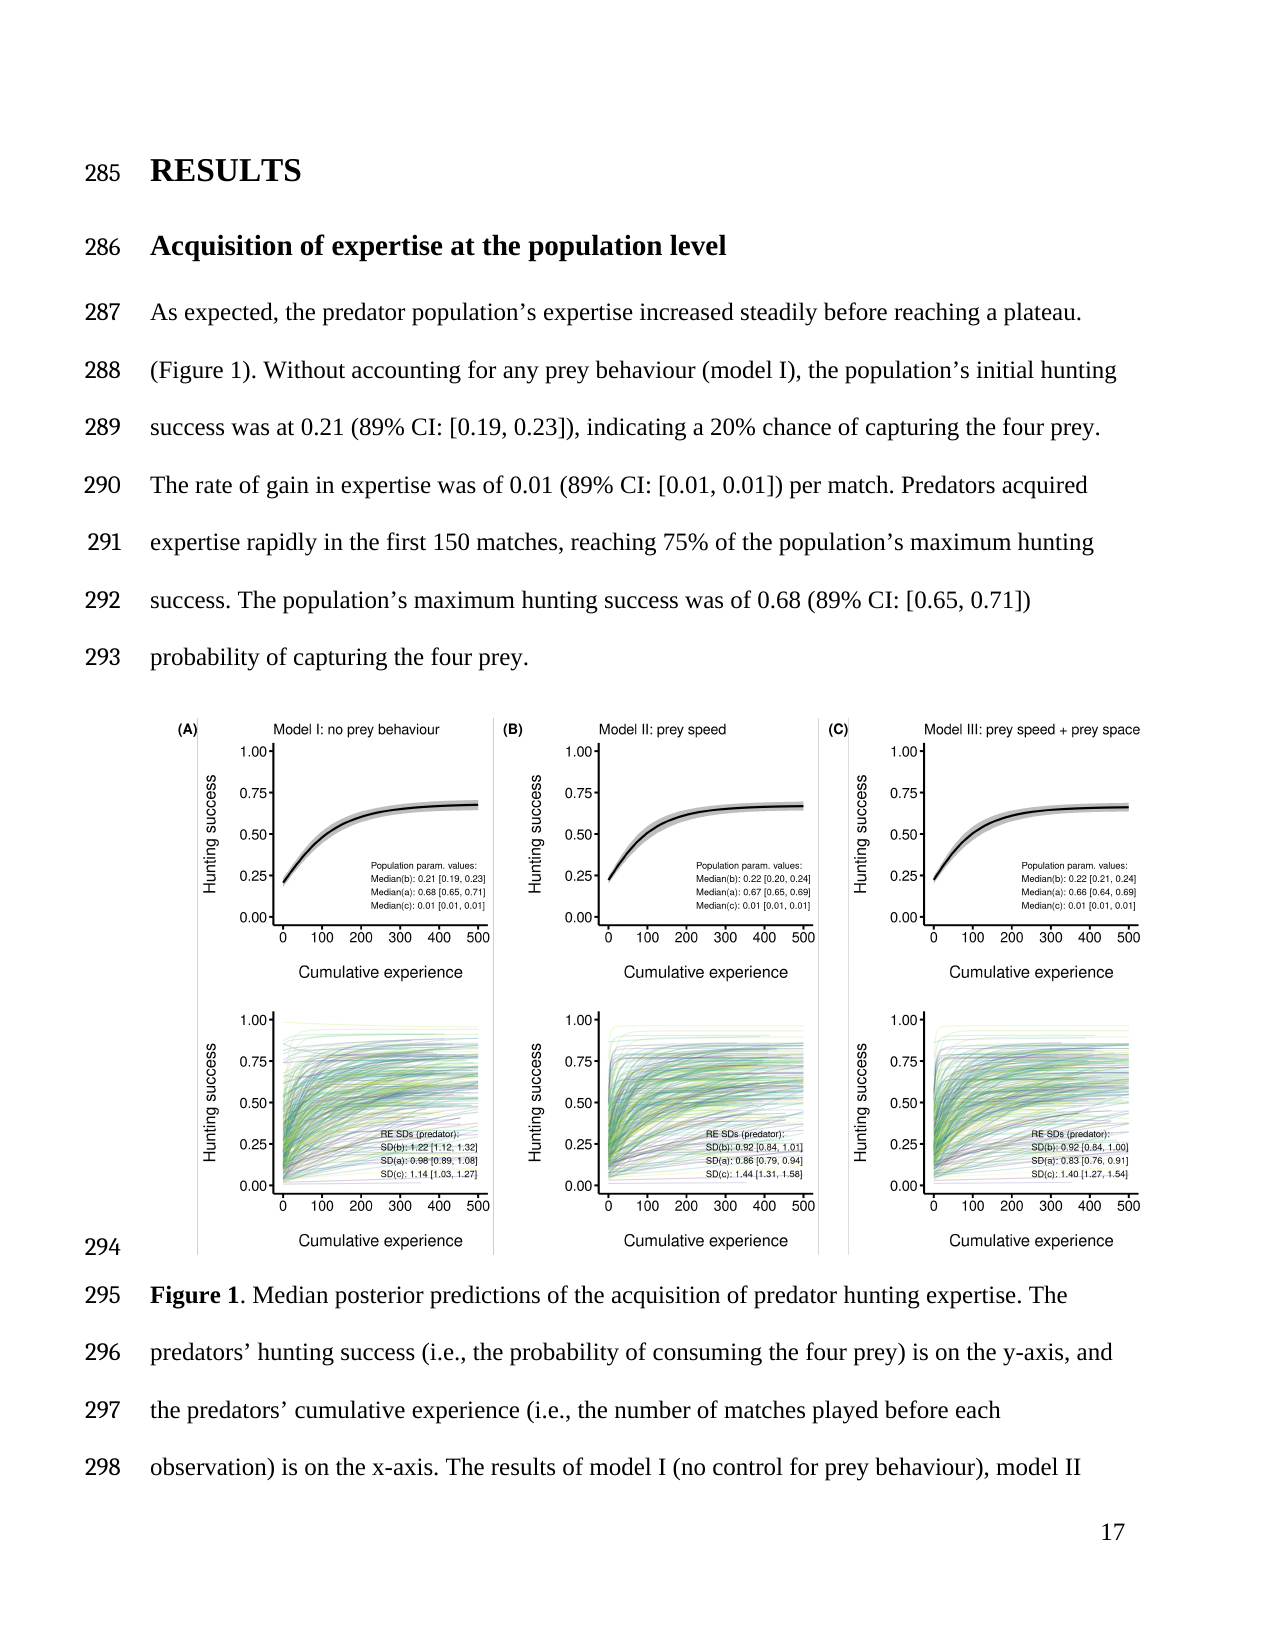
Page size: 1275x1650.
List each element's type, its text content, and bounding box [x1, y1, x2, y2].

subtitle Acquisition of expertise at the population level [150, 228, 1125, 262]
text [150, 1280, 1125, 1481]
text As expected, the predator population’s expertise increased steadily before reaching a plateau. (Figure 1). Without accounting for any prey behaviour (model I), the population’s initial hunting success was at 0.21 (89% CI: [0.19, 0.23]), indicating a 20% chance of capturing the four prey. The rate of gain in expertise was of 0.01 (89% CI: [0.01, 0.01]) per match. Predators acquired expertise rapidly in the first 150 matches, reaching 75% of the population’s maximum hunting success. The population’s maximum hunting success was of 0.68 (89% CI: [0.65, 0.71]) probability of capturing the four prey. [150, 297, 1125, 671]
subtitle RESULTS [150, 150, 1125, 188]
picture [168, 718, 1144, 1255]
